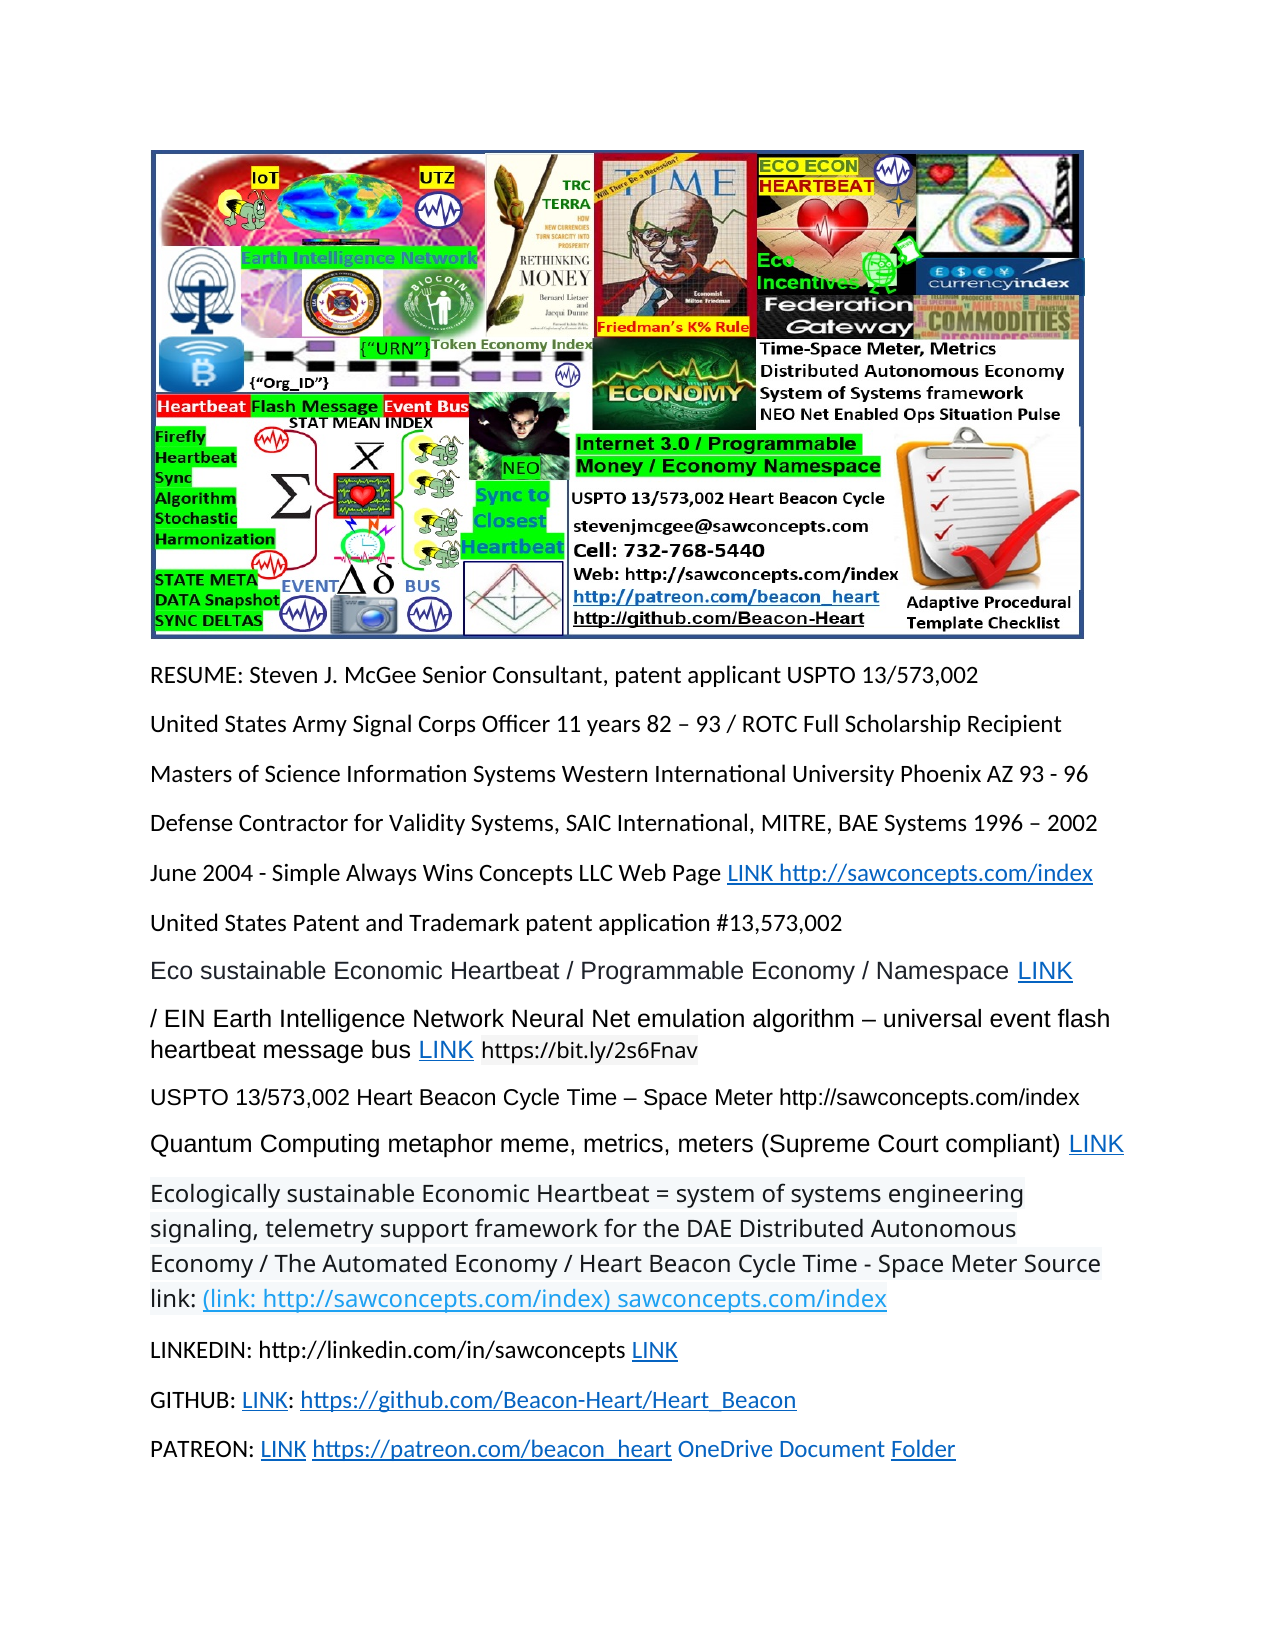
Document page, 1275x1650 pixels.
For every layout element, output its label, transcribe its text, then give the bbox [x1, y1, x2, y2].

text GITHUB: LINK: https://github.com/Beacon-Heart/Heart_Beacon [150, 1384, 1125, 1414]
text USPTO 13/573,002 Heart Beacon Cycle Time – Space Meter http://sawconcepts.com/index [150, 1084, 1125, 1110]
text Ecologically sustainable Economic Heartbeat = system of systems engineering signaling, telemetry support framework for the DAE Distributed Autonomous Economy / The Automated Economy / Heart Beacon Cycle Time - Space Meter Source link: (link: http://sawconcepts.com/index) sawconcepts.com/index [150, 1177, 1125, 1315]
text Masters of Science Information Systems Western International University Phoenix AZ 93 - 96 [150, 758, 1125, 788]
text June 2004 - Simple Always Wins Concepts LLC Web Page LINK http://sawconcepts.com/index [150, 857, 1125, 888]
text / EIN Earth Intelligence Network Neural Net emulation algorithm – universal event flash heartbeat message bus LINK https://bit.ly/2s6Fnav [150, 1004, 1125, 1065]
picture [150, 150, 1085, 640]
text RESUME: Steven J. McGee Senior Consultant, patent applicant USPTO 13/573,002 [150, 659, 1125, 689]
text Quantum Computing metaphor meme, metrics, meters (Supreme Court compliant) LINK [150, 1129, 1125, 1158]
text LINKEDIN: http://linkedin.com/in/sawconcepts LINK [150, 1334, 1125, 1365]
text United States Patent and Trademark patent application #13,573,002 [150, 907, 1125, 937]
text Eco sustainable Economic Heartbeat / Programmable Economy / Namespace LINK [150, 956, 1125, 985]
text Defense Contractor for Validity Systems, SAIC International, MITRE, BAE Systems 1996 – 2002 [150, 808, 1125, 838]
text United States Army Signal Corps Officer 11 years 82 – 93 / ROTC Full Scholarship Recipient [150, 708, 1125, 739]
text PATREON: LINK https://patreon.com/beacon_heart OneDrive Document Folder [150, 1433, 1125, 1464]
